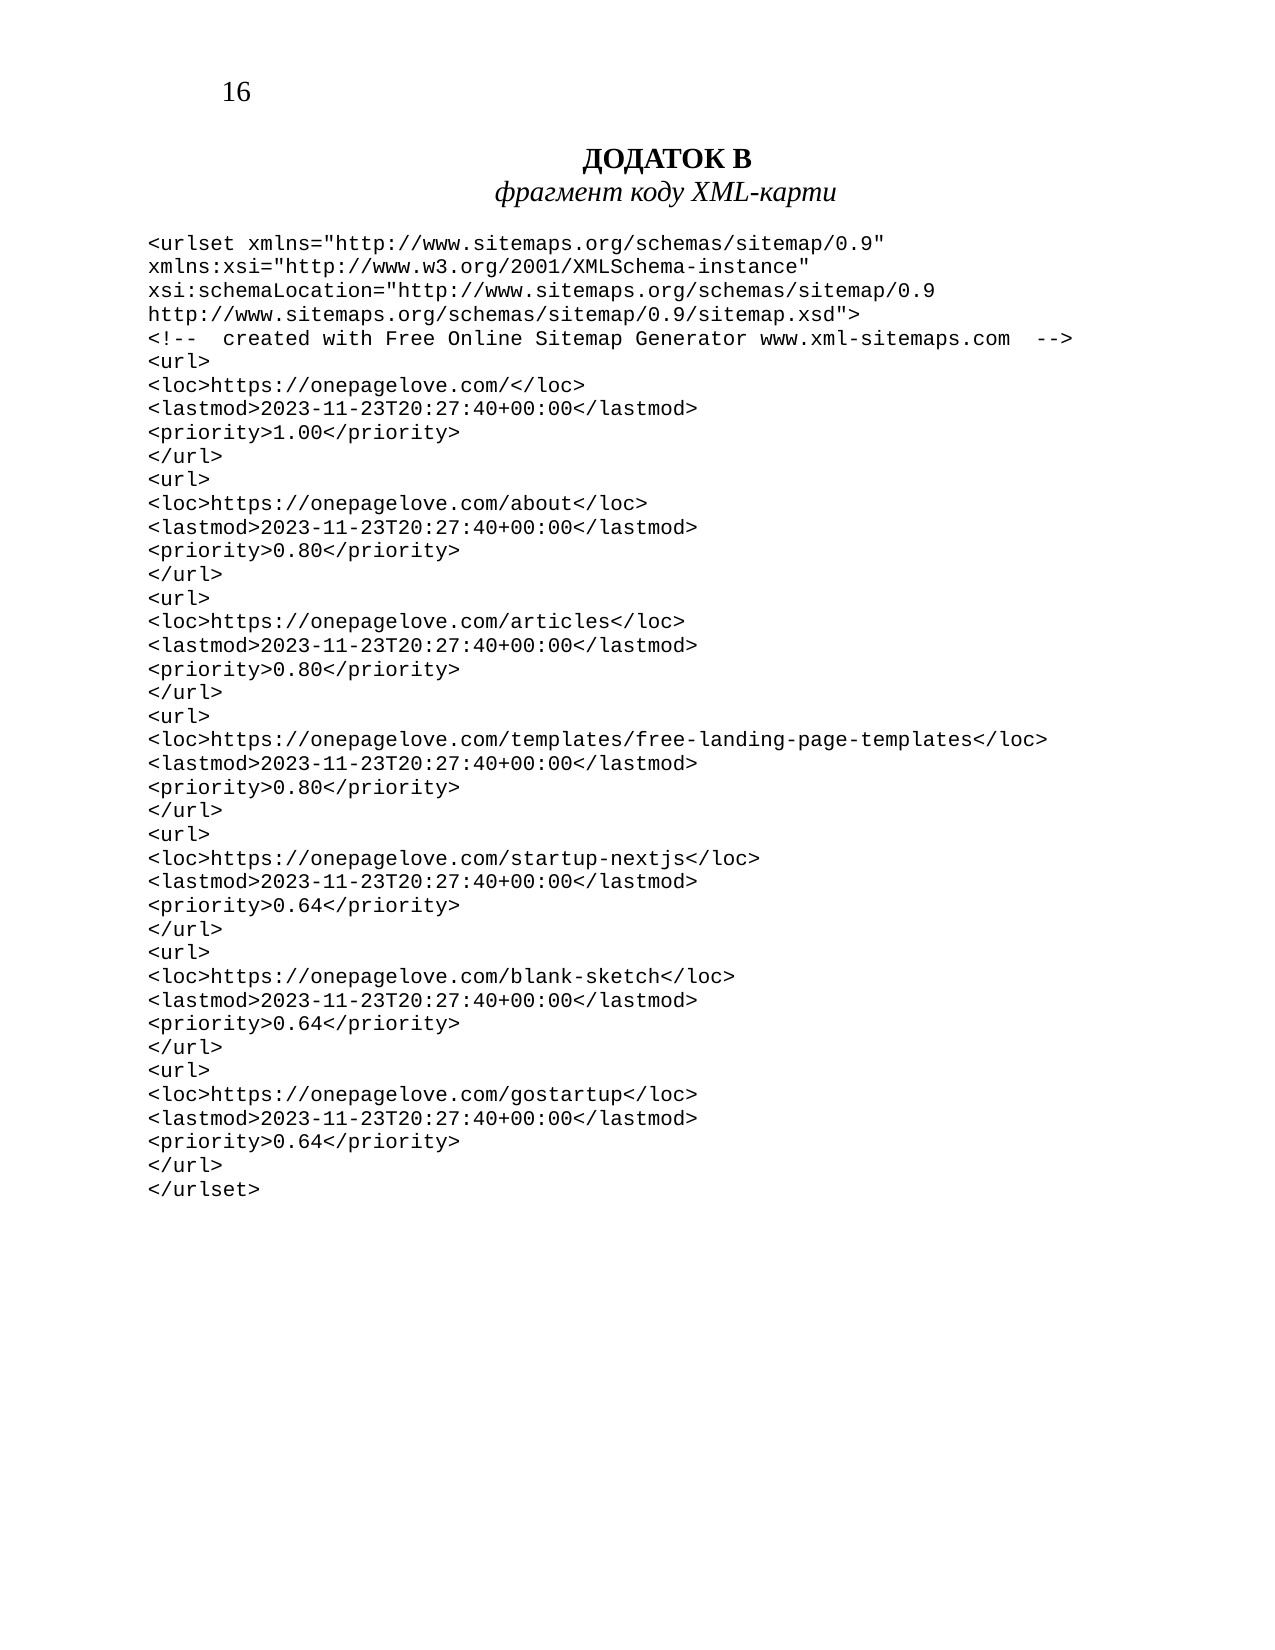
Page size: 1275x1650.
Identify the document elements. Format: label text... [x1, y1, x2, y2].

text <priority>0.80</priority> [148, 777, 1186, 800]
text <url> [148, 824, 1186, 848]
text <url> [148, 942, 1186, 966]
text <priority>0.64</priority> [148, 1013, 1186, 1037]
text </url> [148, 564, 1186, 588]
text <lastmod>2023-11-23T20:27:40+00:00</lastmod> [148, 989, 1186, 1013]
text </url> [148, 446, 1186, 469]
text <urlset xmlns="http://www.sitemaps.org/schemas/sitemap/0.9" xmlns:xsi="http://www.w3.org/2001/XMLSchema-instance" xsi:schemaLocation="http://www.sitemaps.org/schemas/sitemap/0.9 http://www.sitemaps.org/schemas/sitemap/0.9/sitemap.xsd"> [148, 233, 1186, 327]
text <lastmod>2023-11-23T20:27:40+00:00</lastmod> [148, 635, 1186, 658]
text <loc>https://onepagelove.com/about</loc> [148, 493, 1186, 517]
text <lastmod>2023-11-23T20:27:40+00:00</lastmod> [148, 1108, 1186, 1131]
text </url> [148, 800, 1186, 824]
text <url> [148, 469, 1186, 493]
text <lastmod>2023-11-23T20:27:40+00:00</lastmod> [148, 398, 1186, 422]
text <priority>0.80</priority> [148, 658, 1186, 682]
text </url> [148, 1037, 1186, 1061]
text <priority>0.64</priority> [148, 1131, 1186, 1155]
text </url> [148, 919, 1186, 942]
text <loc>https://onepagelove.com/templates/free-landing-page-templates</loc> [148, 729, 1186, 753]
text <!-- created with Free Online Sitemap Generator www.xml-sitemaps.com --> [148, 327, 1186, 351]
text <lastmod>2023-11-23T20:27:40+00:00</lastmod> [148, 753, 1186, 777]
text <url> [148, 1061, 1186, 1084]
text </url> [148, 1155, 1186, 1179]
text ДОДАТОК В фрагмент коду XML-карти [148, 141, 1186, 208]
text <url> [148, 706, 1186, 729]
text <priority>0.64</priority> [148, 895, 1186, 919]
text <loc>https://onepagelove.com/blank-sketch</loc> [148, 966, 1186, 989]
text <priority>0.80</priority> [148, 540, 1186, 564]
text <loc>https://onepagelove.com/gostartup</loc> [148, 1084, 1186, 1108]
text <lastmod>2023-11-23T20:27:40+00:00</lastmod> [148, 517, 1186, 540]
text <priority>1.00</priority> [148, 422, 1186, 446]
text <loc>https://onepagelove.com/articles</loc> [148, 611, 1186, 635]
text </url> [148, 682, 1186, 706]
text <loc>https://onepagelove.com/</loc> [148, 375, 1186, 398]
text <url> [148, 351, 1186, 375]
text </urlset> [148, 1179, 1186, 1202]
text <lastmod>2023-11-23T20:27:40+00:00</lastmod> [148, 871, 1186, 895]
text <loc>https://onepagelove.com/startup-nextjs</loc> [148, 848, 1186, 871]
text <url> [148, 588, 1186, 611]
